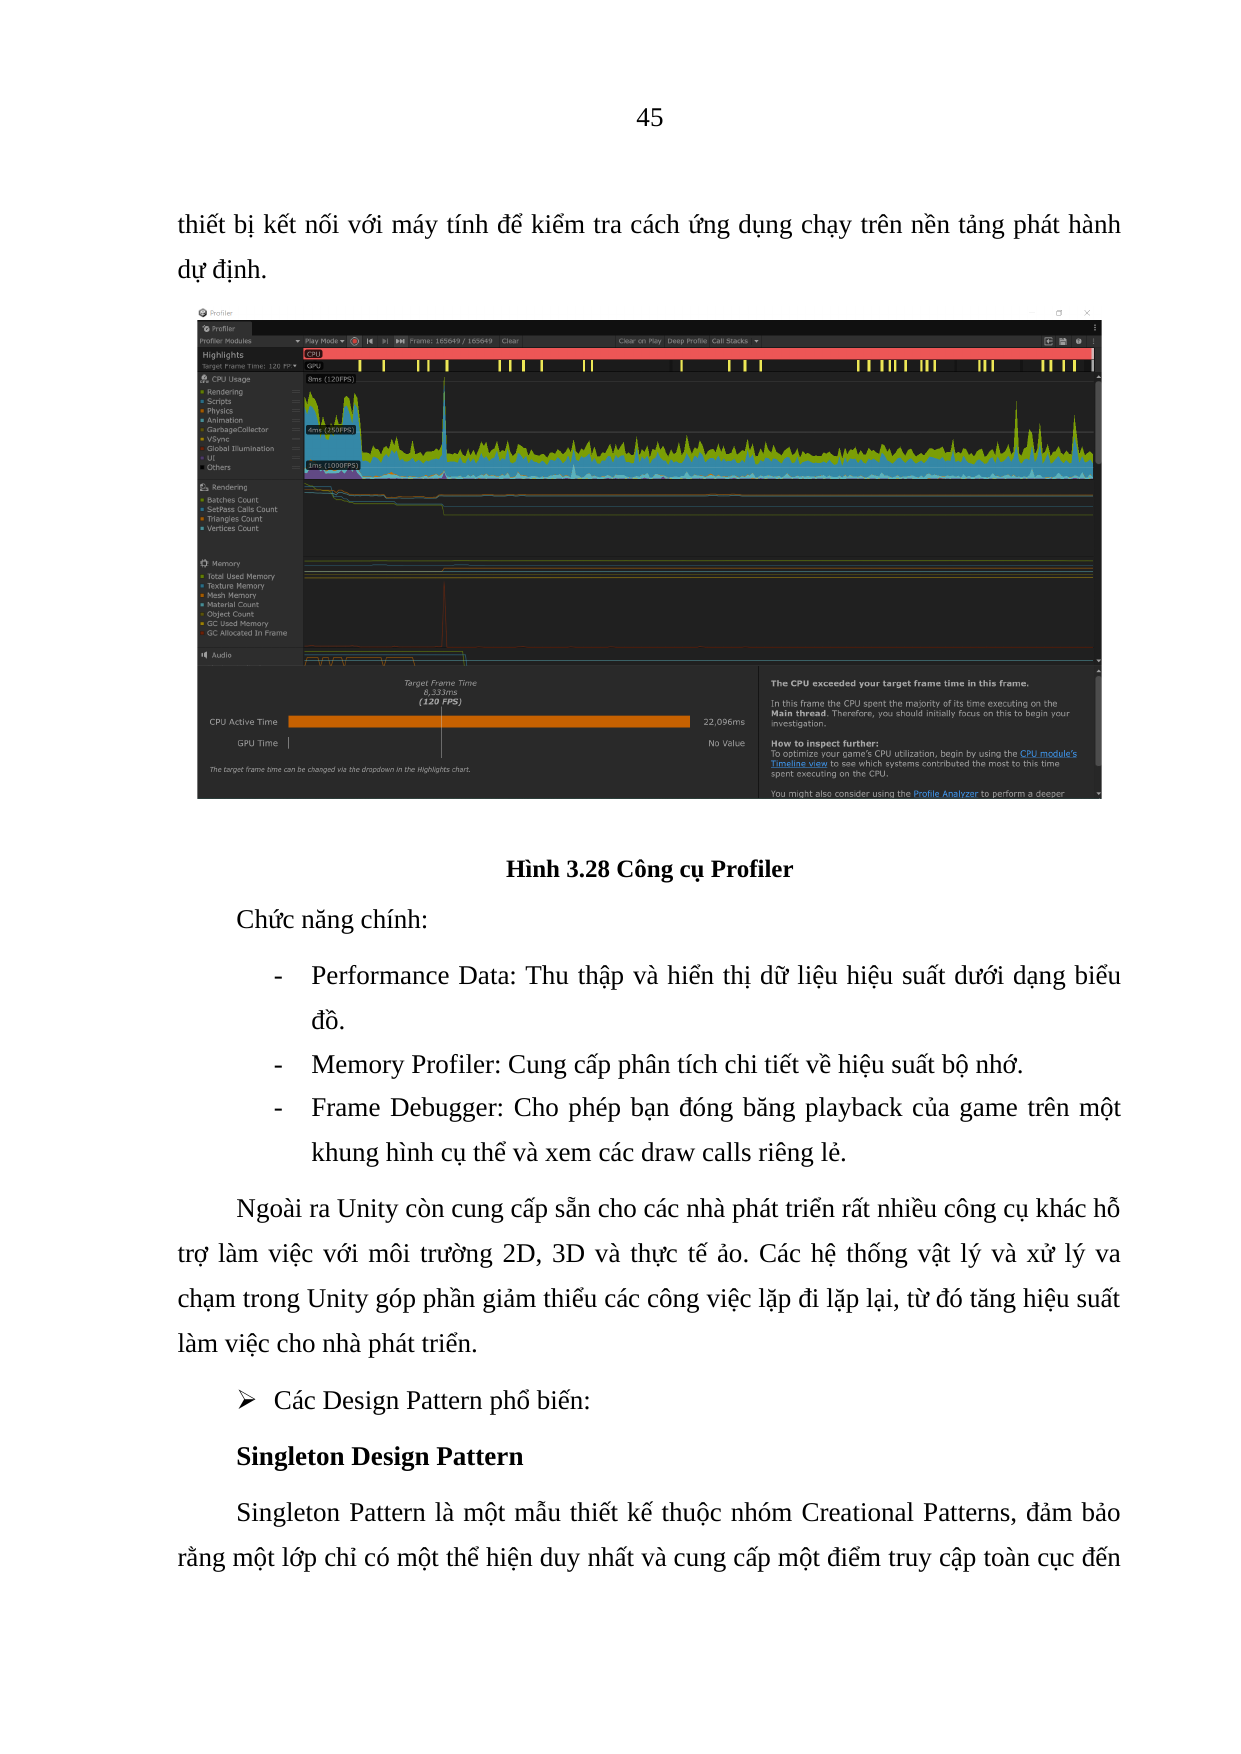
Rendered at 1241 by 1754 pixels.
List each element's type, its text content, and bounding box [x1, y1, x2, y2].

text Ngoài ra Unity còn cung cấp sẵn cho các nhà phát triển rất nhiều công cụ khác hỗ trợ làm việc với môi trường 2D, 3D và thực tế ảo. Các hệ thống vật lý và xử lý va chạm trong Unity góp phần giảm thiểu các công việc lặp đi lặp lại, từ đó tăng hiệu suất làm việc cho nhà phát triển. [177, 1189, 1122, 1362]
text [177, 1493, 1122, 1576]
list Performance Data: Thu thập và hiển thị dữ liệu hiệu suất dưới dạng biểu đồ. [274, 956, 1122, 1038]
picture [197, 306, 1102, 799]
text Singleton Design Pattern [177, 1437, 1122, 1474]
list Các Design Pattern phổ biến: [236, 1381, 1122, 1418]
text Chức năng chính: [177, 900, 1122, 937]
list Memory Profiler: Cung cấp phân tích chi tiết về hiệu suất bộ nhớ. [274, 1045, 1122, 1082]
list Frame Debugger: Cho phép bạn đóng băng playback của game trên một khung hình cụ thể và xem các draw calls riêng lẻ. [274, 1088, 1122, 1171]
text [177, 205, 1122, 288]
